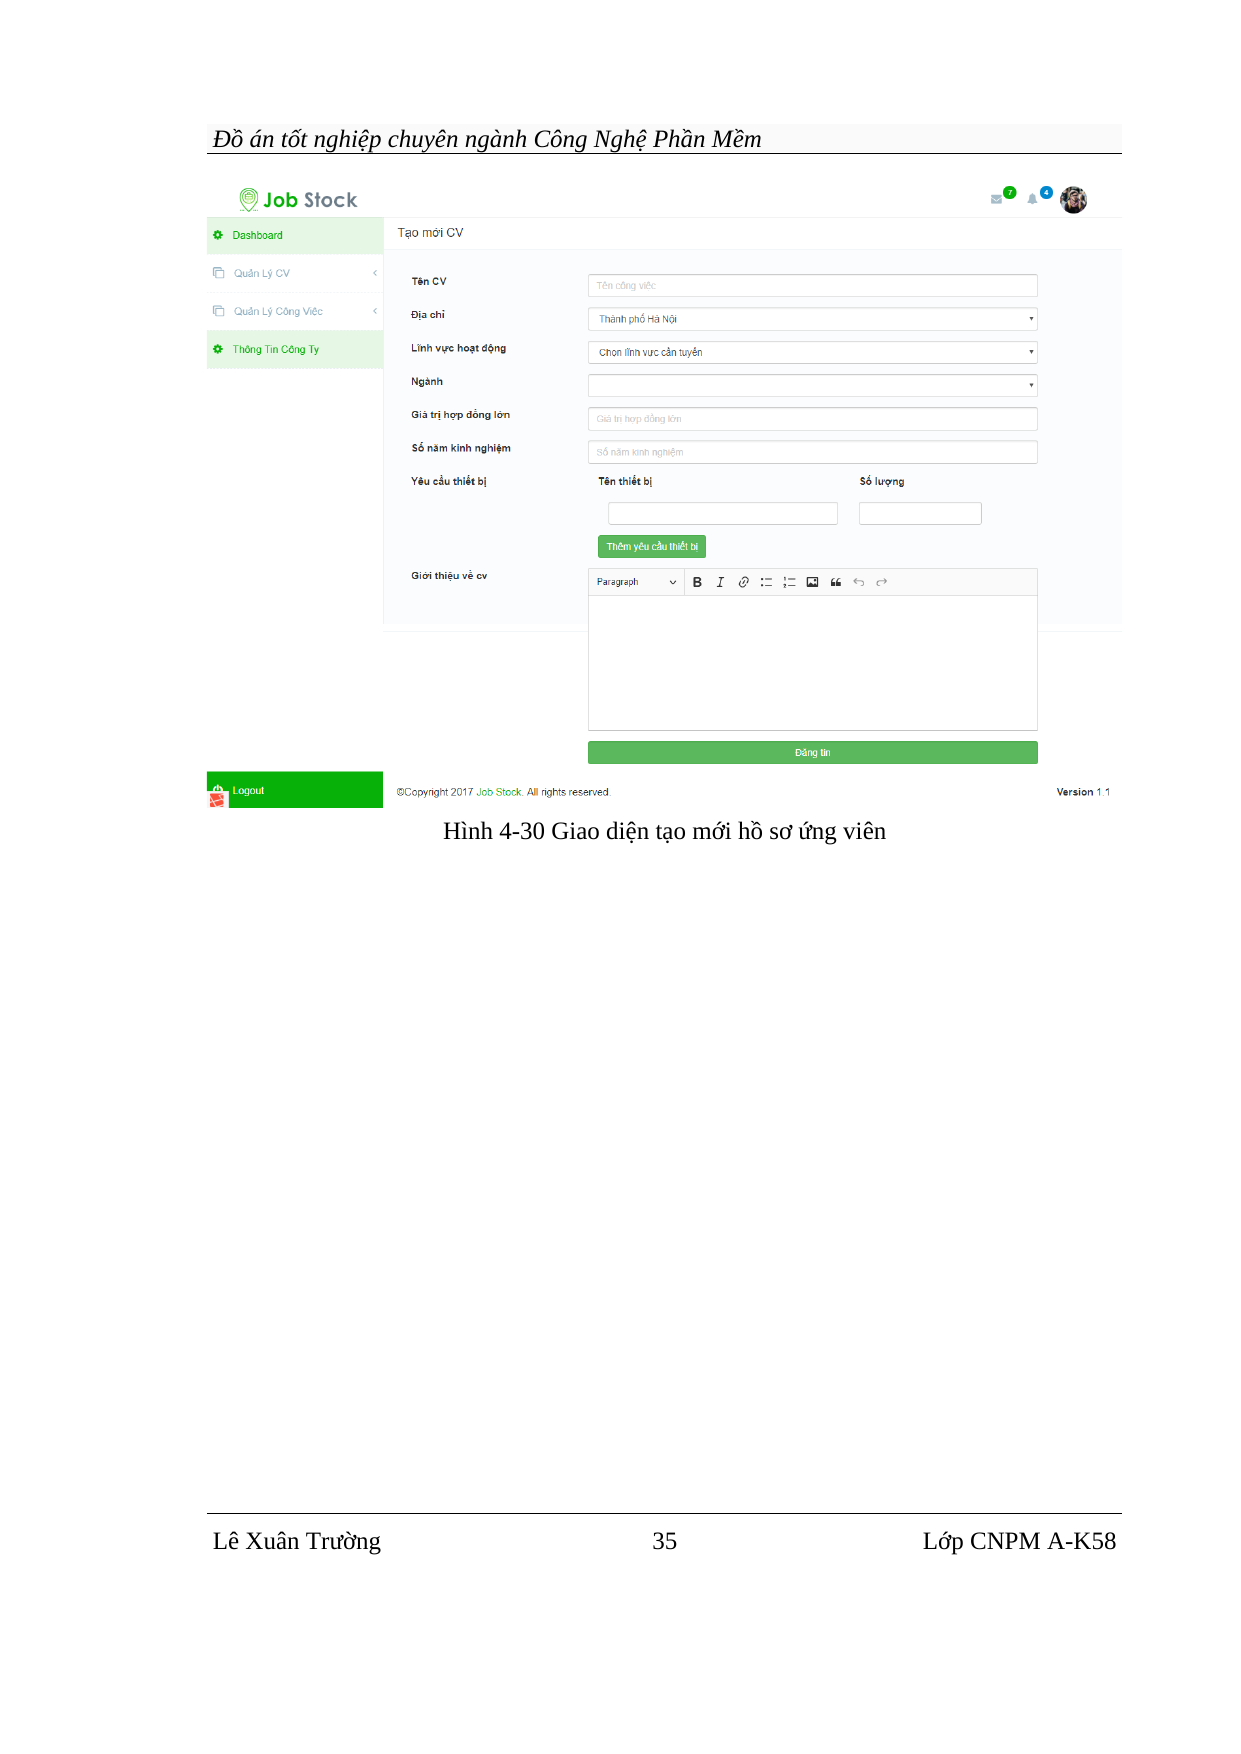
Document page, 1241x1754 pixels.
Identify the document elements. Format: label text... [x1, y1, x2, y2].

picture [206, 182, 1123, 808]
